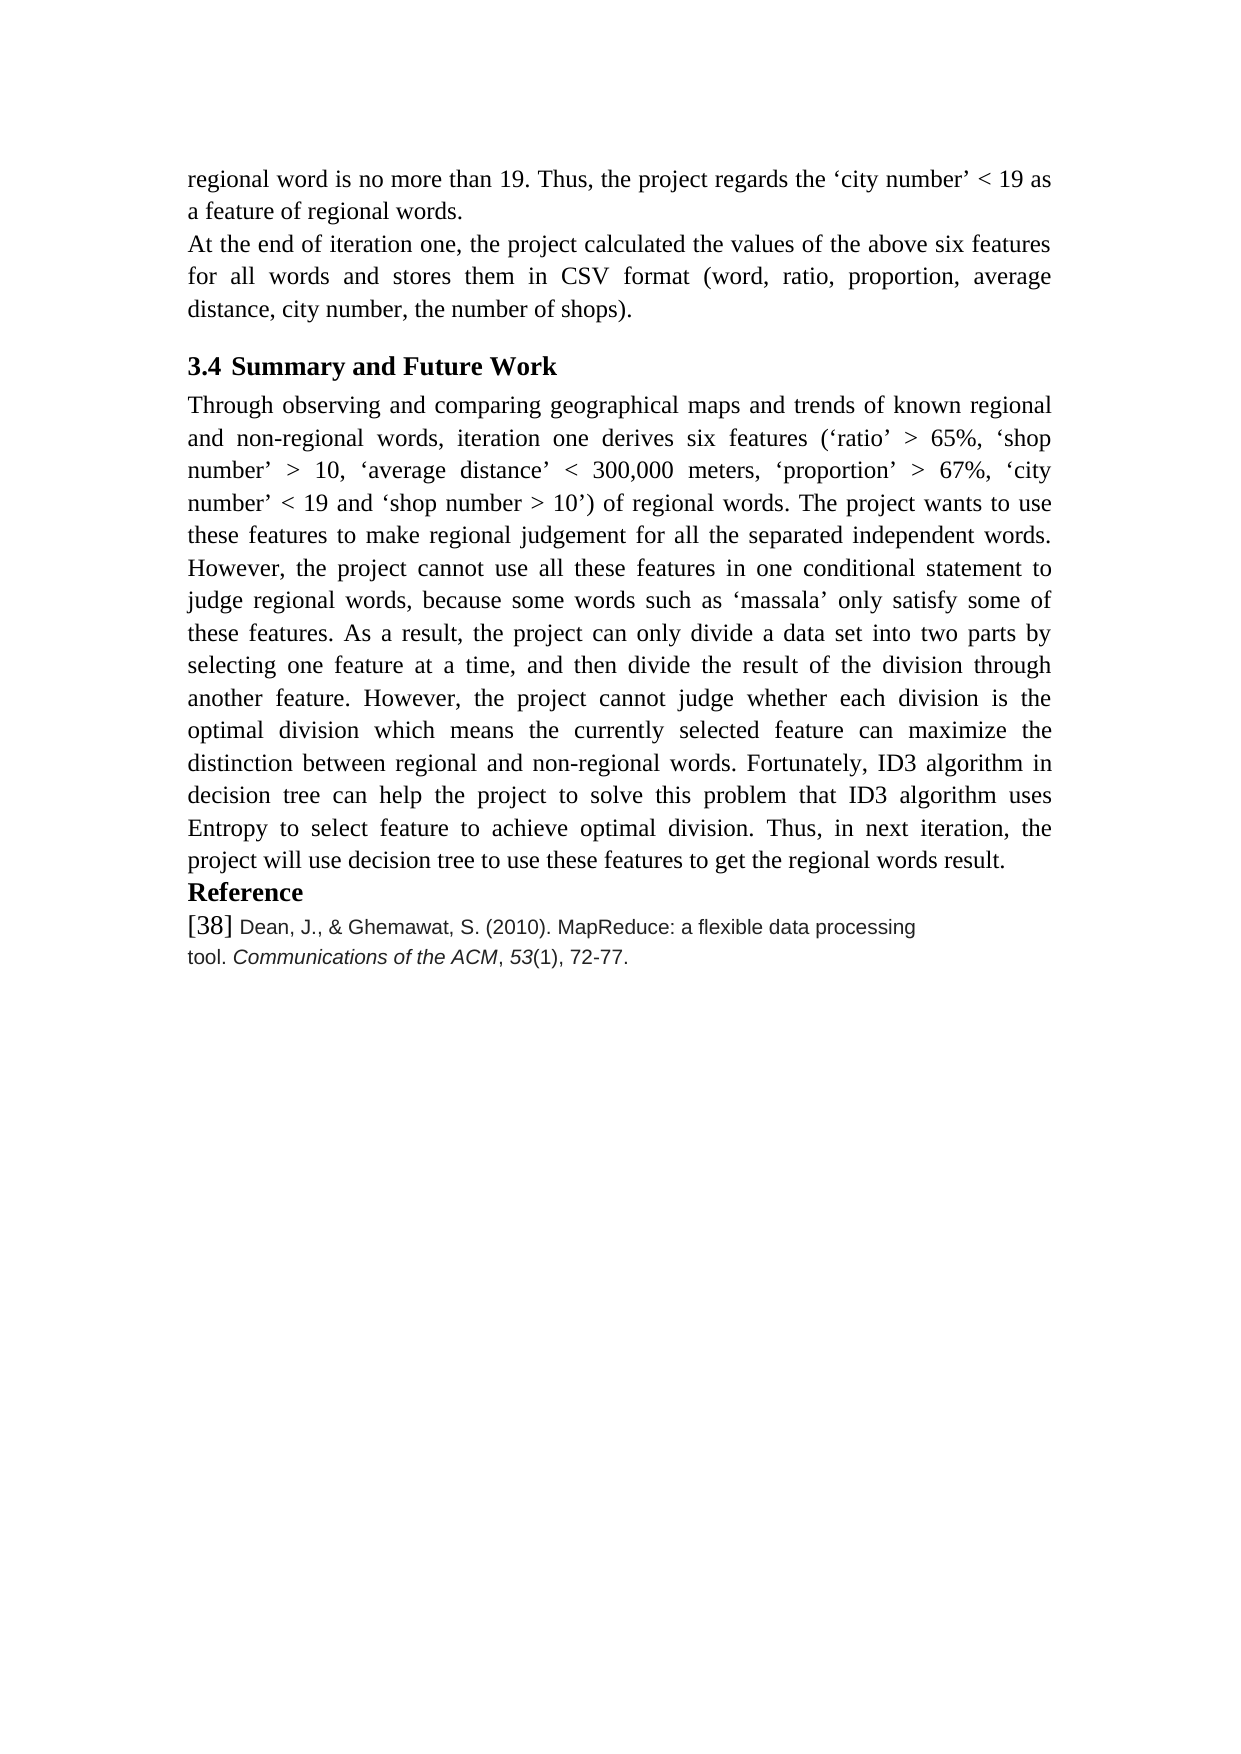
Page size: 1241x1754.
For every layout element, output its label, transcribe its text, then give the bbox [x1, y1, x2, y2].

text [38] Dean, J., & Ghemawat, S. (2010). MapReduce: a flexible data processing tool. Communications of the ACM, 53(1), 72-77. [187, 908, 1053, 973]
text Through observing and comparing geographical maps and trends of known regional and non-regional words, iteration one derives six features (‘ratio’ > 65%, ‘shop number’ > 10, ‘average distance’ < 300,000 meters, ‘proportion’ > 67%, ‘city number’ < 19 and ‘shop number > 10’) of regional words. The project wants to use these features to make regional judgement for all the separated independent words. However, the project cannot use all these features in one conditional statement to judge regional words, because some words such as ‘massala’ only satisfy some of these features. As a result, the project can only divide a data set into two parts by selecting one feature at a time, and then divide the result of the division through another feature. However, the project cannot judge whether each division is the optimal division which means the currently selected feature can maximize the distinction between regional and non-regional words. Fortunately, ID3 algorithm in decision tree can help the project to solve this problem that ID3 algorithm uses Entropy to select feature to achieve optimal division. Thus, in next iteration, the project will use decision tree to use these features to get the regional words result. [187, 388, 1053, 876]
text At the end of iteration one, the project calculated the values of the above six features for all words and stores them in CSV format (word, ratio, proportion, average distance, city number, the number of shops). [187, 227, 1053, 324]
text Reference [187, 876, 1053, 908]
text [187, 162, 1053, 227]
list Summary and Future Work [187, 349, 1053, 382]
